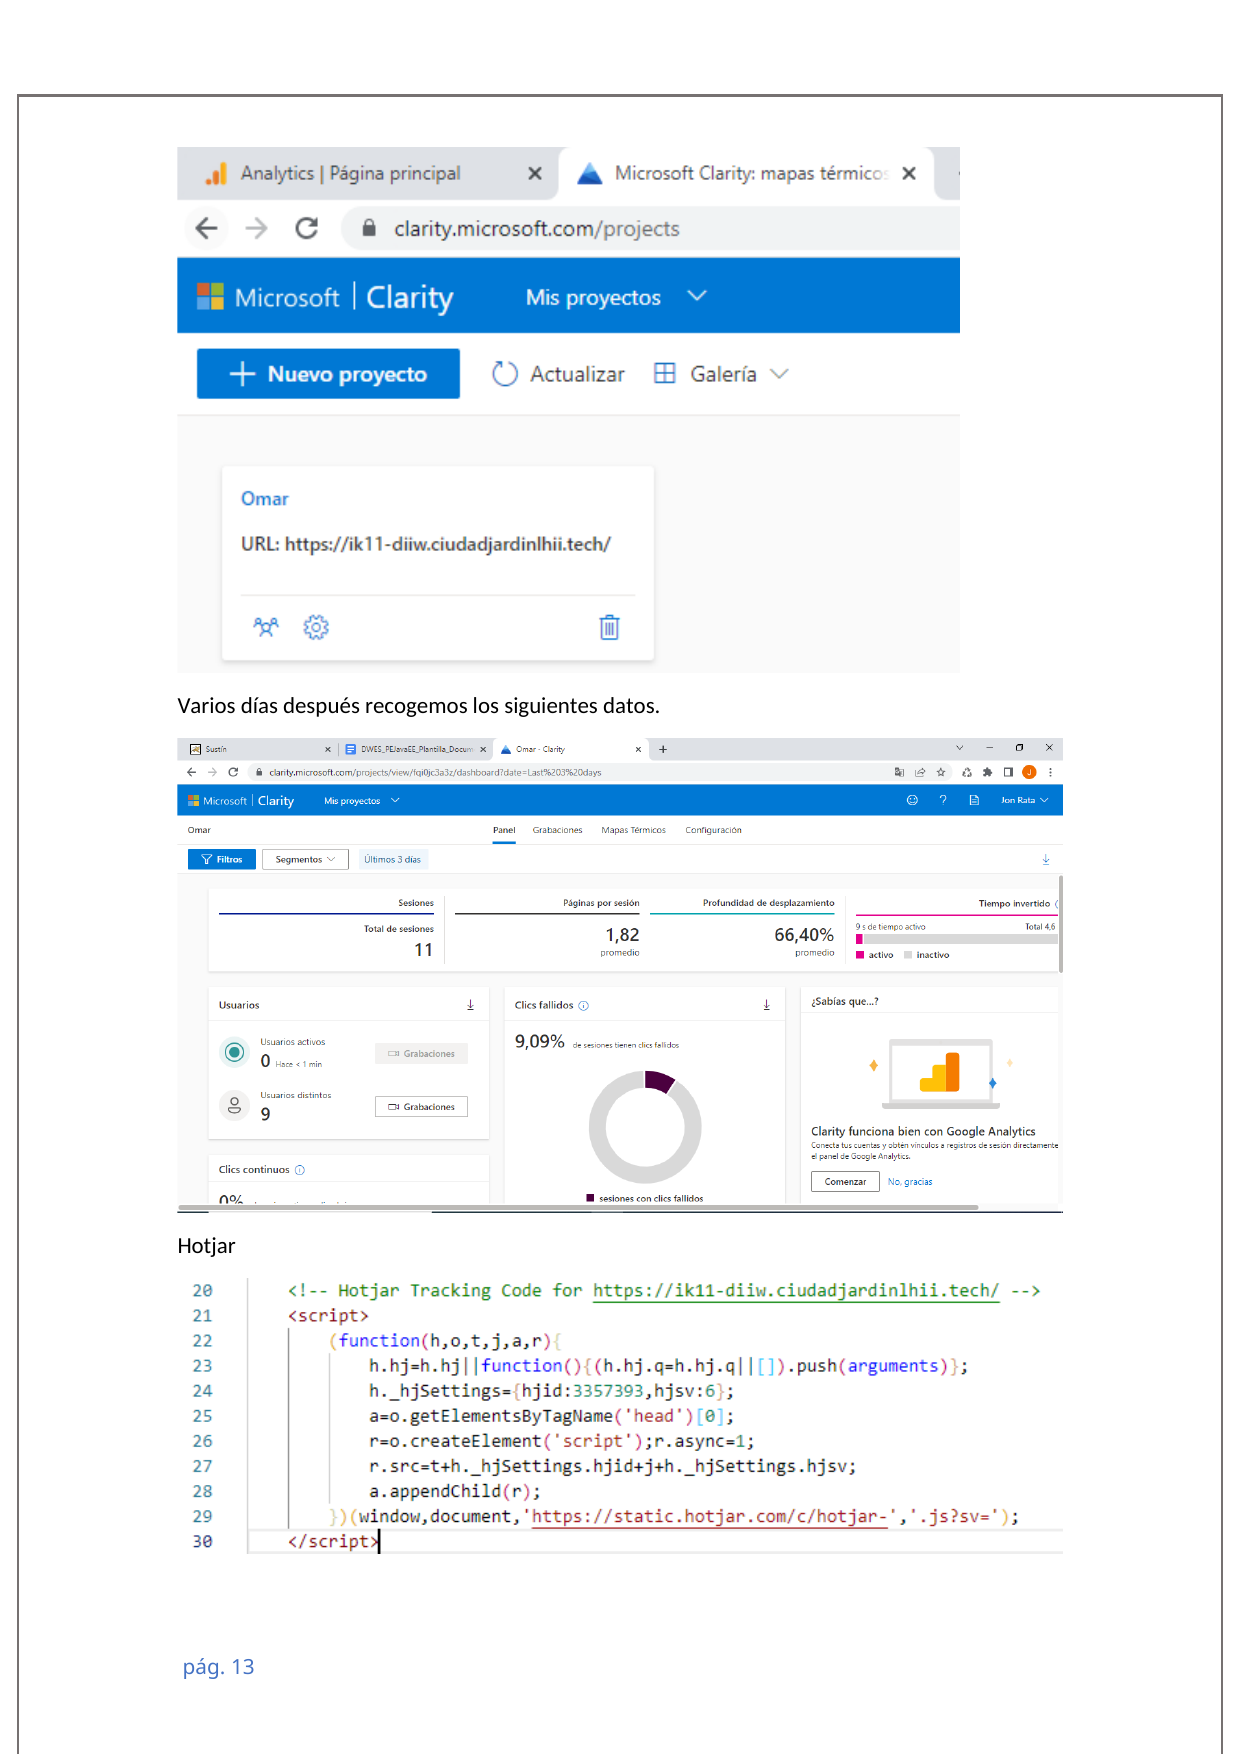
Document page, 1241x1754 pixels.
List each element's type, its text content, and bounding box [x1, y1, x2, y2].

text Hotjar [177, 1231, 1063, 1259]
picture [177, 147, 960, 673]
text Varios días después recogemos los siguientes datos. [177, 691, 1063, 719]
picture [177, 738, 1063, 1213]
picture [177, 1278, 1063, 1554]
